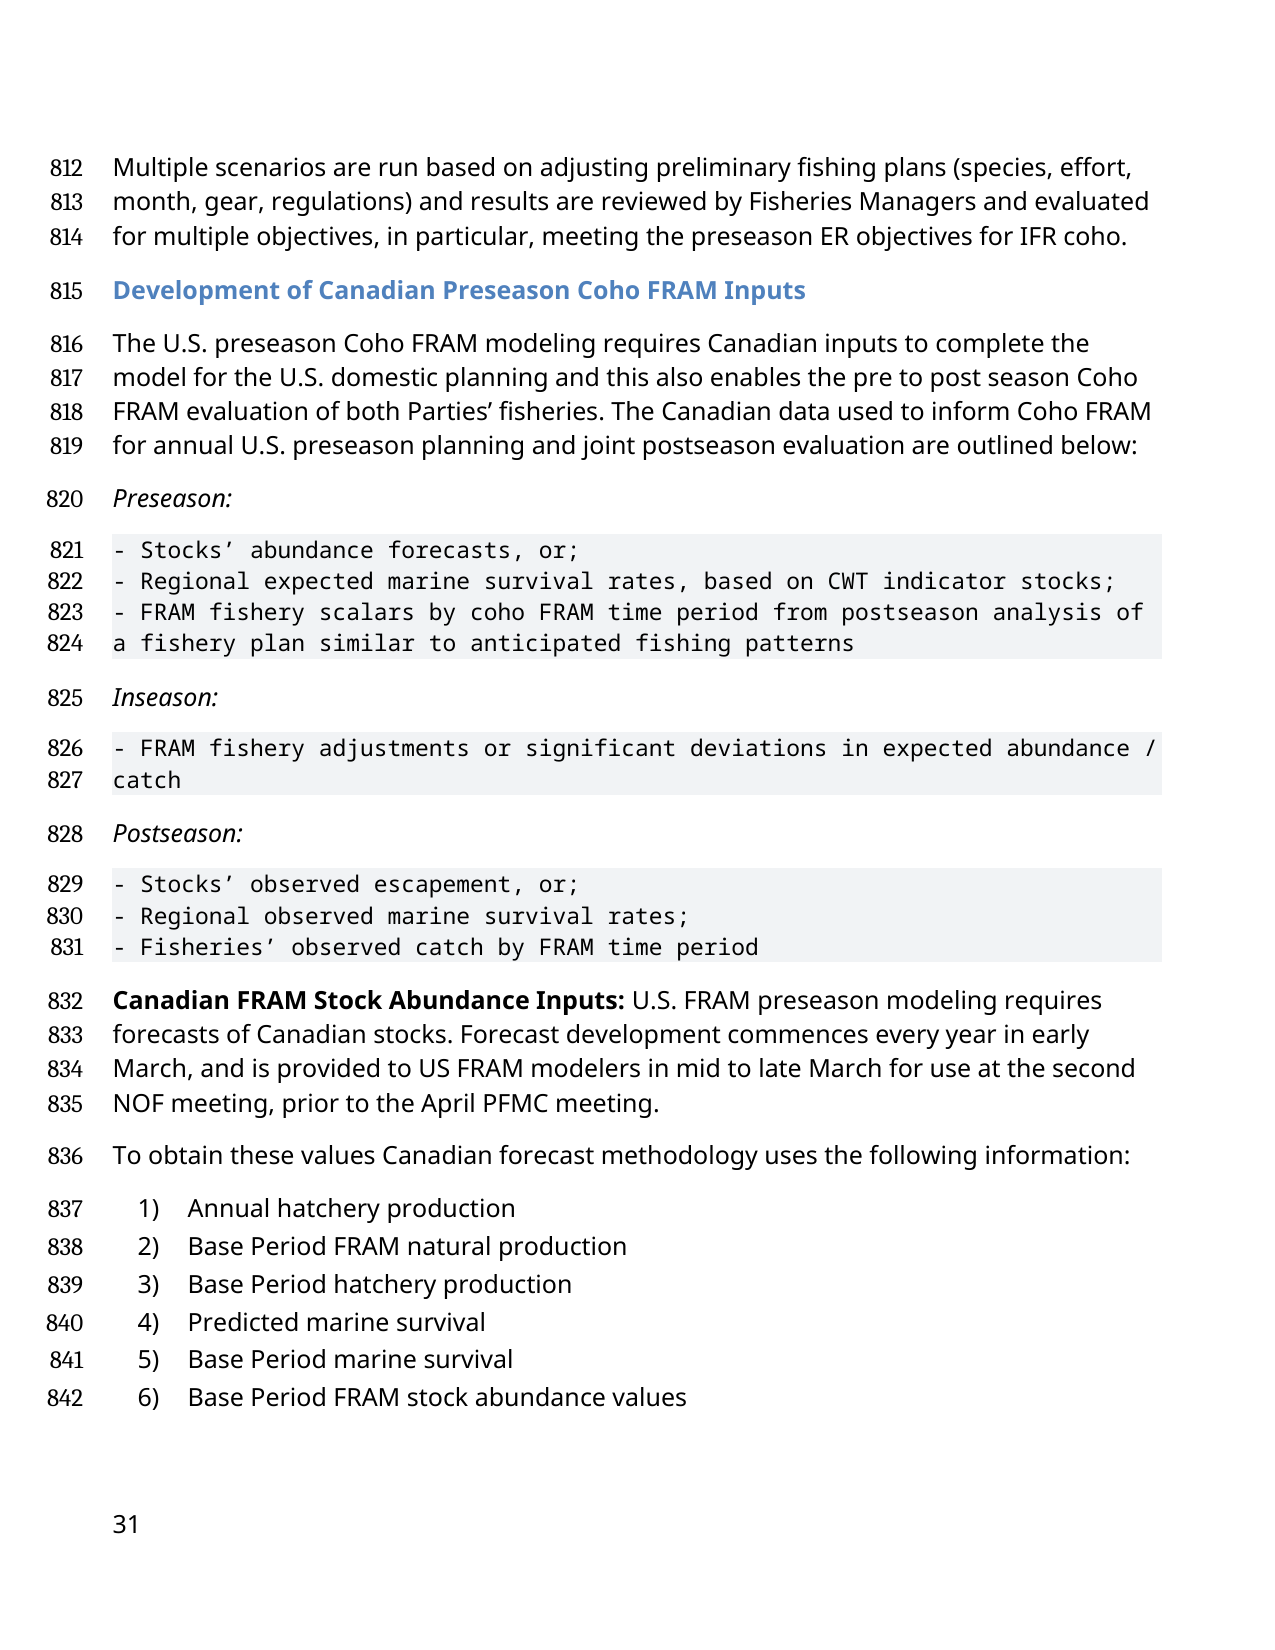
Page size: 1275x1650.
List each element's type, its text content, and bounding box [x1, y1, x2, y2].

text Preseason: [112, 481, 1162, 515]
text To obtain these values Canadian forecast methodology uses the following information: [112, 1138, 1162, 1172]
list Base Period marine survival [137, 1342, 1162, 1376]
list Annual hatchery production [137, 1191, 1162, 1225]
text - FRAM fishery adjustments or significant deviations in expected abundance / catch [112, 732, 1162, 795]
list Base Period hatchery production [137, 1266, 1162, 1301]
subtitle Development of Canadian Preseason Coho FRAM Inputs [112, 273, 1162, 307]
list Predicted marine survival [137, 1304, 1162, 1338]
text - Stocks’ observed escapement, or; - Regional observed marine survival rates; - Fisheries’ observed catch by FRAM time period [112, 868, 1162, 962]
text The U.S. preseason Coho FRAM modeling requires Canadian inputs to complete the model for the U.S. domestic planning and this also enables the pre to post season Coho FRAM evaluation of both Parties’ fisheries. The Canadian data used to inform Coho FRAM for annual U.S. preseason planning and joint postseason evaluation are outlined below: [112, 326, 1162, 462]
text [112, 150, 1162, 252]
list Base Period FRAM natural production [137, 1229, 1162, 1263]
text - Stocks’ abundance forecasts, or; - Regional expected marine survival rates, based on CWT indicator stocks; - FRAM fishery scalars by coho FRAM time period from postseason analysis of a fishery plan similar to anticipated fishing patterns [112, 534, 1162, 659]
text Inseason: [112, 679, 1162, 713]
text Canadian FRAM Stock Abundance Inputs: U.S. FRAM preseason modeling requires forecasts of Canadian stocks. Forecast development commences every year in early March, and is provided to US FRAM modelers in mid to late March for use at the second NOF meeting, prior to the April PFMC meeting. [112, 983, 1162, 1119]
text Postseason: [112, 816, 1162, 850]
list Base Period FRAM stock abundance values [137, 1380, 1162, 1414]
